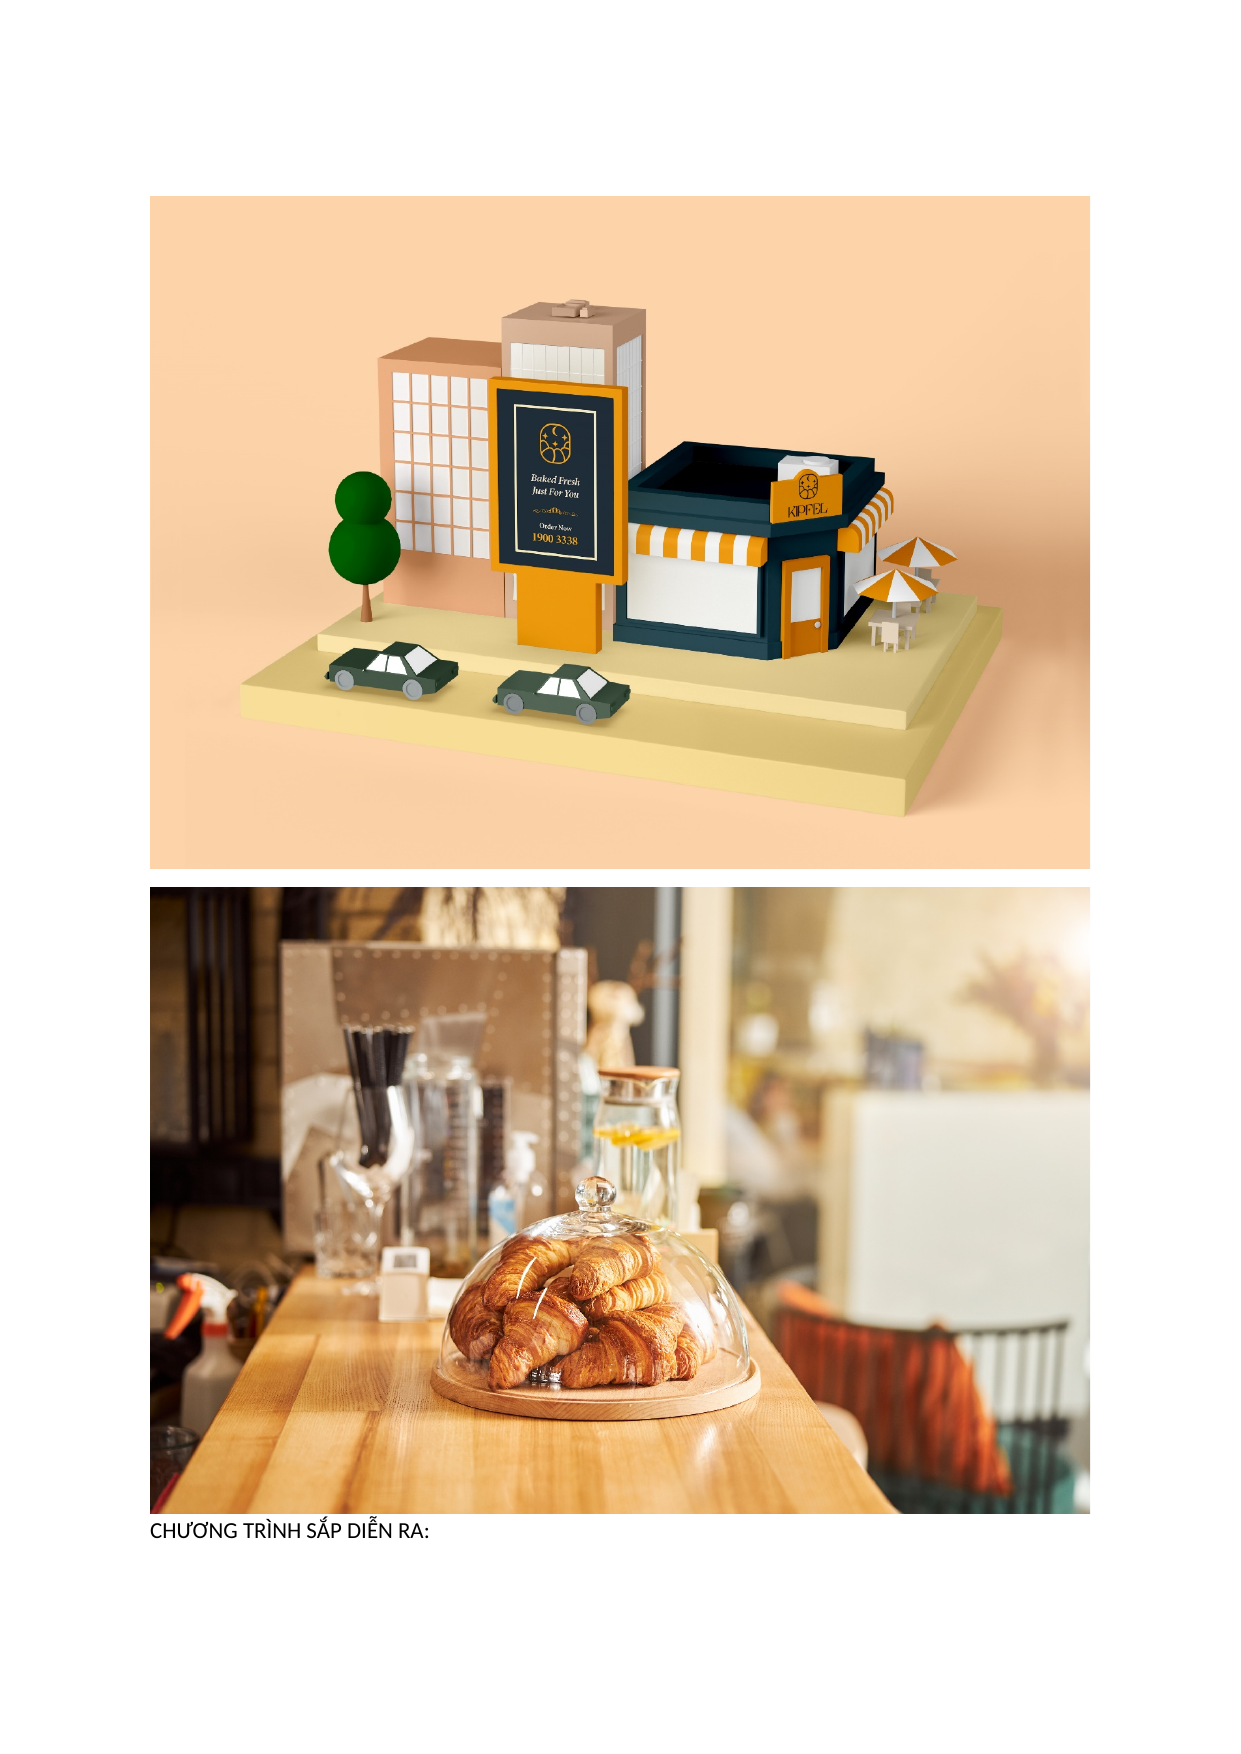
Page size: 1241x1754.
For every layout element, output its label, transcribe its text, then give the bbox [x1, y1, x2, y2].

picture [150, 196, 1091, 869]
picture [150, 887, 1091, 1514]
text CHƯƠNG TRÌNH SẮP DIỄN RA: [150, 1514, 1090, 1544]
